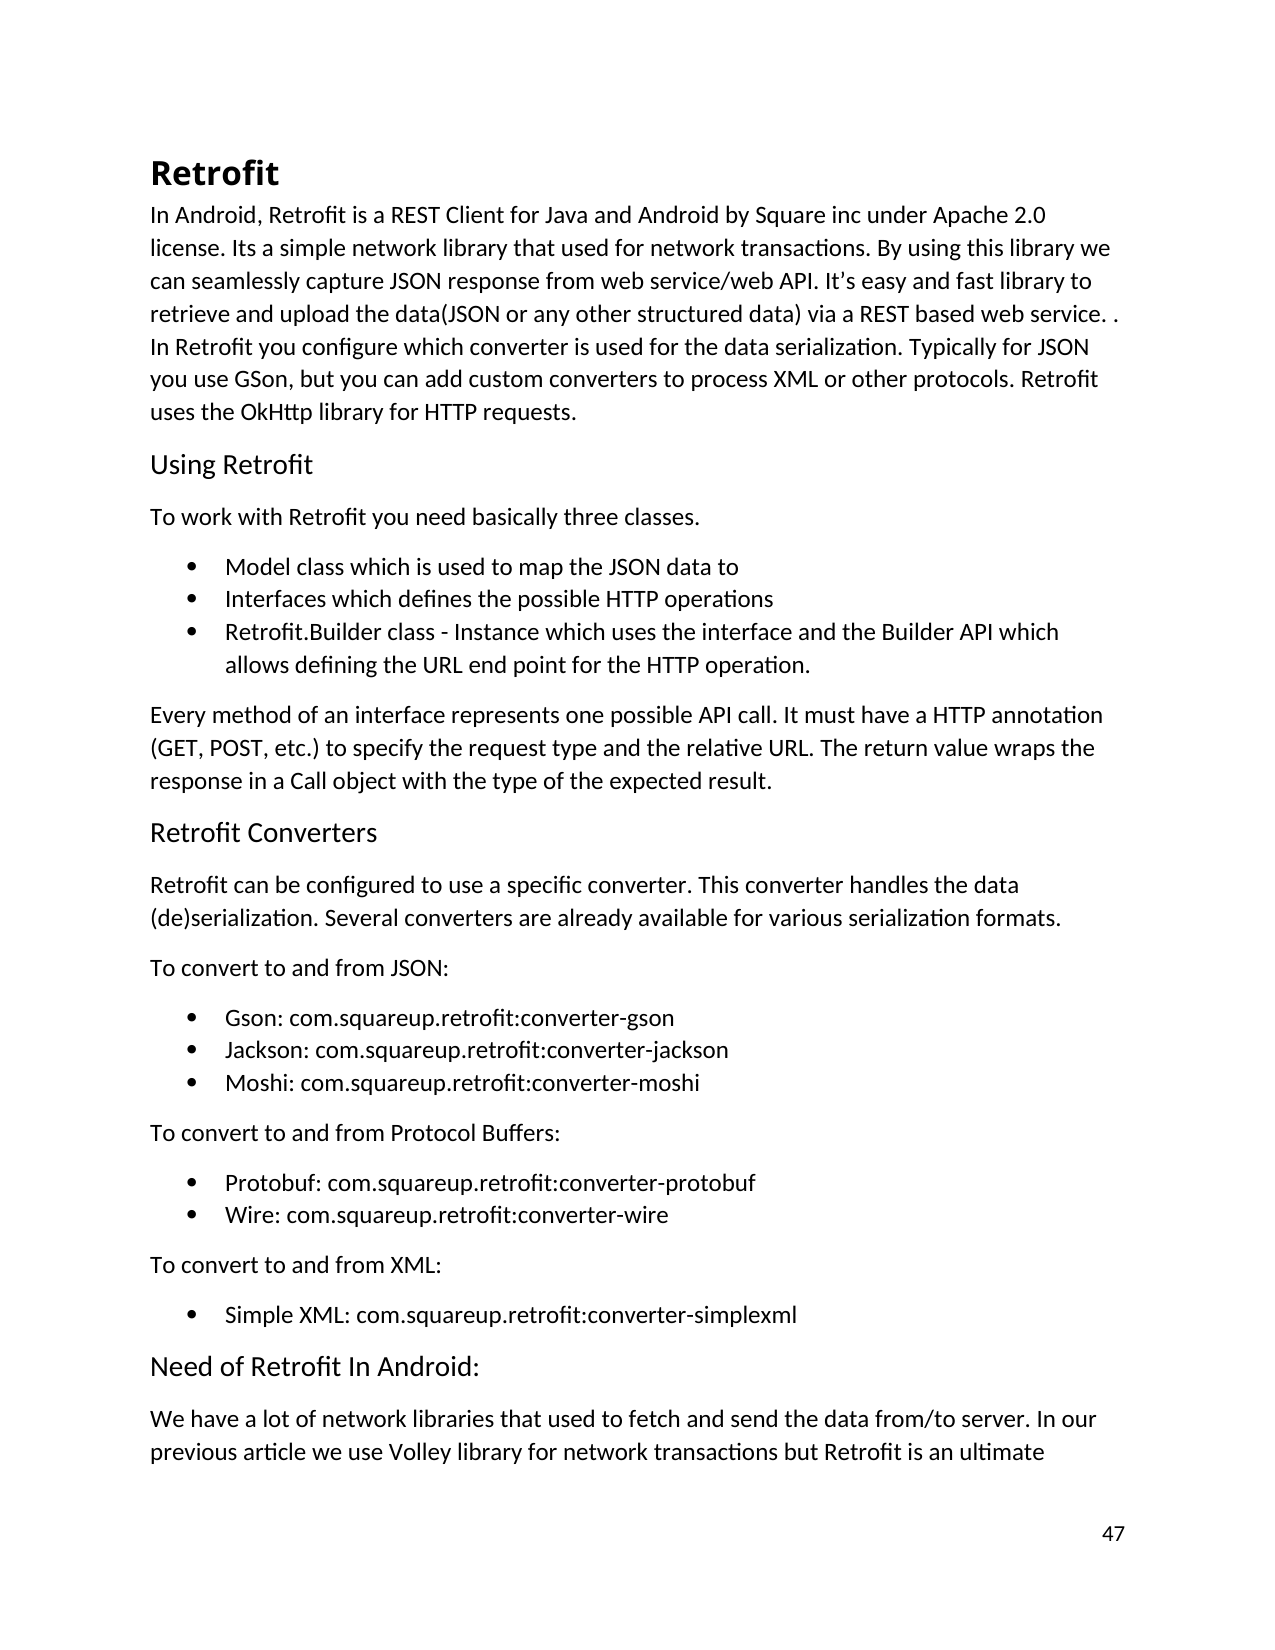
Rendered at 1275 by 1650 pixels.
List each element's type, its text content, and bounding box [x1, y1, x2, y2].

text To convert to and from XML: [150, 1249, 1125, 1280]
text Using Retrofit [150, 446, 1125, 482]
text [150, 1403, 1125, 1467]
text In Android, Retrofit is a REST Client for Java and Android by Square inc under Apache 2.0 license. Its a simple network library that used for network transactions. By using this library we can seamlessly capture JSON response from web service/web API. It’s easy and fast library to retrieve and upload the data(JSON or any other structured data) via a REST based web service. . In Retrofit you configure which converter is used for the data serialization. Typically for JSON you use GSon, but you can add custom converters to process XML or other protocols. Retrofit uses the OkHttp library for HTTP requests. [150, 199, 1125, 427]
list Model class which is used to map the JSON data to [187, 551, 1125, 581]
subtitle Retrofit [150, 150, 1125, 195]
text Need of Retrofit In Android: [150, 1348, 1125, 1384]
text To convert to and from Protocol Buffers: [150, 1117, 1125, 1148]
list Moshi: com.squareup.retrofit:converter-moshi [187, 1067, 1125, 1098]
list Wire: com.squareup.retrofit:converter-wire [187, 1199, 1125, 1230]
text Retrofit Converters [150, 814, 1125, 850]
list Interfaces which defines the possible HTTP operations [187, 584, 1125, 614]
text To work with Retrofit you need basically three classes. [150, 501, 1125, 532]
list Retrofit.Builder class - Instance which uses the interface and the Builder API which allows defining the URL end point for the HTTP operation. [187, 617, 1125, 680]
list Protobuf: com.squareup.retrofit:converter-protobuf [187, 1167, 1125, 1197]
list Simple XML: com.squareup.retrofit:converter-simplexml [187, 1299, 1125, 1329]
text To convert to and from JSON: [150, 952, 1125, 983]
list Gson: com.squareup.retrofit:converter-gson [187, 1002, 1125, 1032]
list Jackson: com.squareup.retrofit:converter-jackson [187, 1034, 1125, 1065]
text Retrofit can be configured to use a specific converter. This converter handles the data (de)serialization. Several converters are already available for various serialization formats. [150, 869, 1125, 933]
text Every method of an interface represents one possible API call. It must have a HTTP annotation (GET, POST, etc.) to specify the request type and the relative URL. The return value wraps the response in a Call object with the type of the expected result. [150, 699, 1125, 795]
